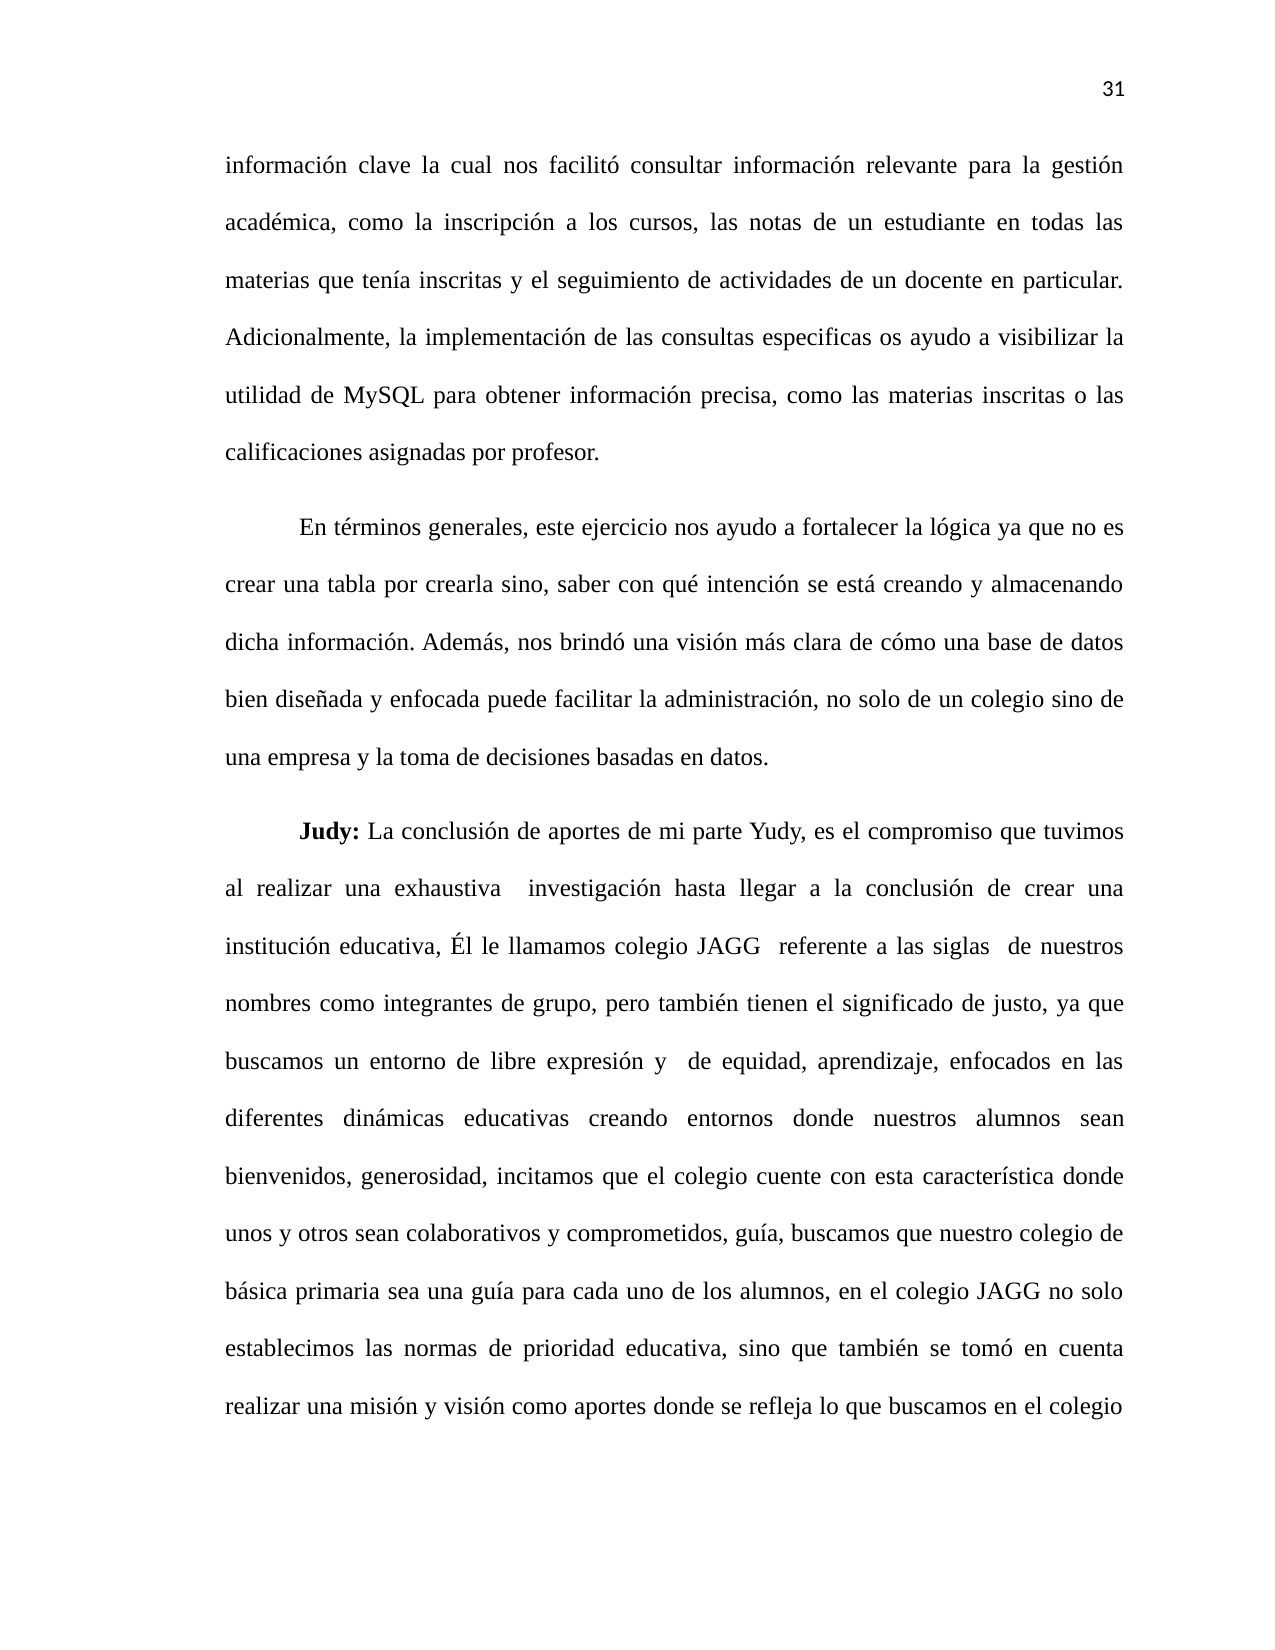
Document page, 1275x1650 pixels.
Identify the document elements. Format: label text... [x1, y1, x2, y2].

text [225, 150, 1125, 466]
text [225, 816, 1125, 1419]
text En términos generales, este ejercicio nos ayudo a fortalecer la lógica ya que no es crear una tabla por crearla sino, saber con qué intención se está creando y almacenando dicha información. Además, nos brindó una visión más clara de cómo una base de datos bien diseñada y enfocada puede facilitar la administración, no solo de un colegio sino de una empresa y la toma de decisiones basadas en datos. [225, 512, 1125, 770]
